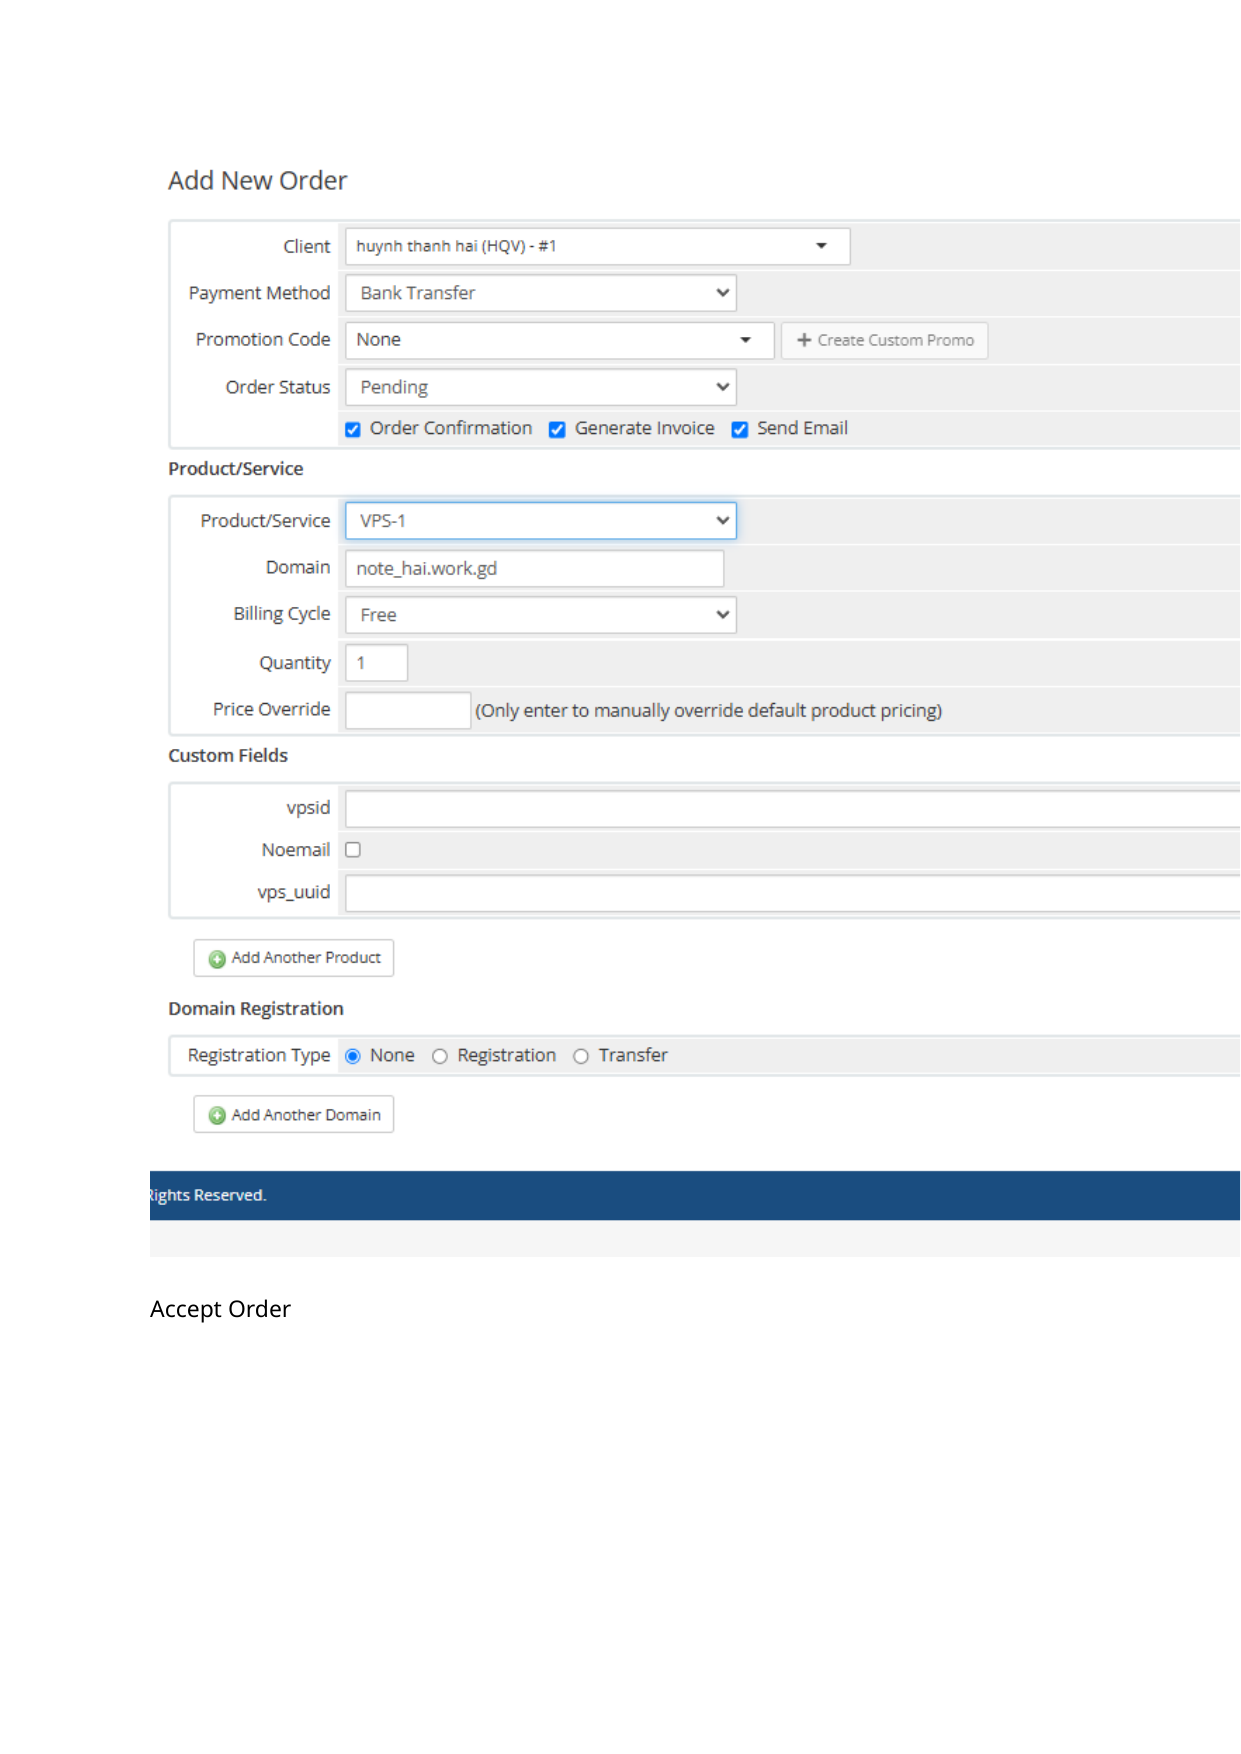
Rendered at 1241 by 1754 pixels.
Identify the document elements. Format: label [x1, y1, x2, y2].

text [150, 1257, 1090, 1324]
picture [150, 150, 1241, 1257]
